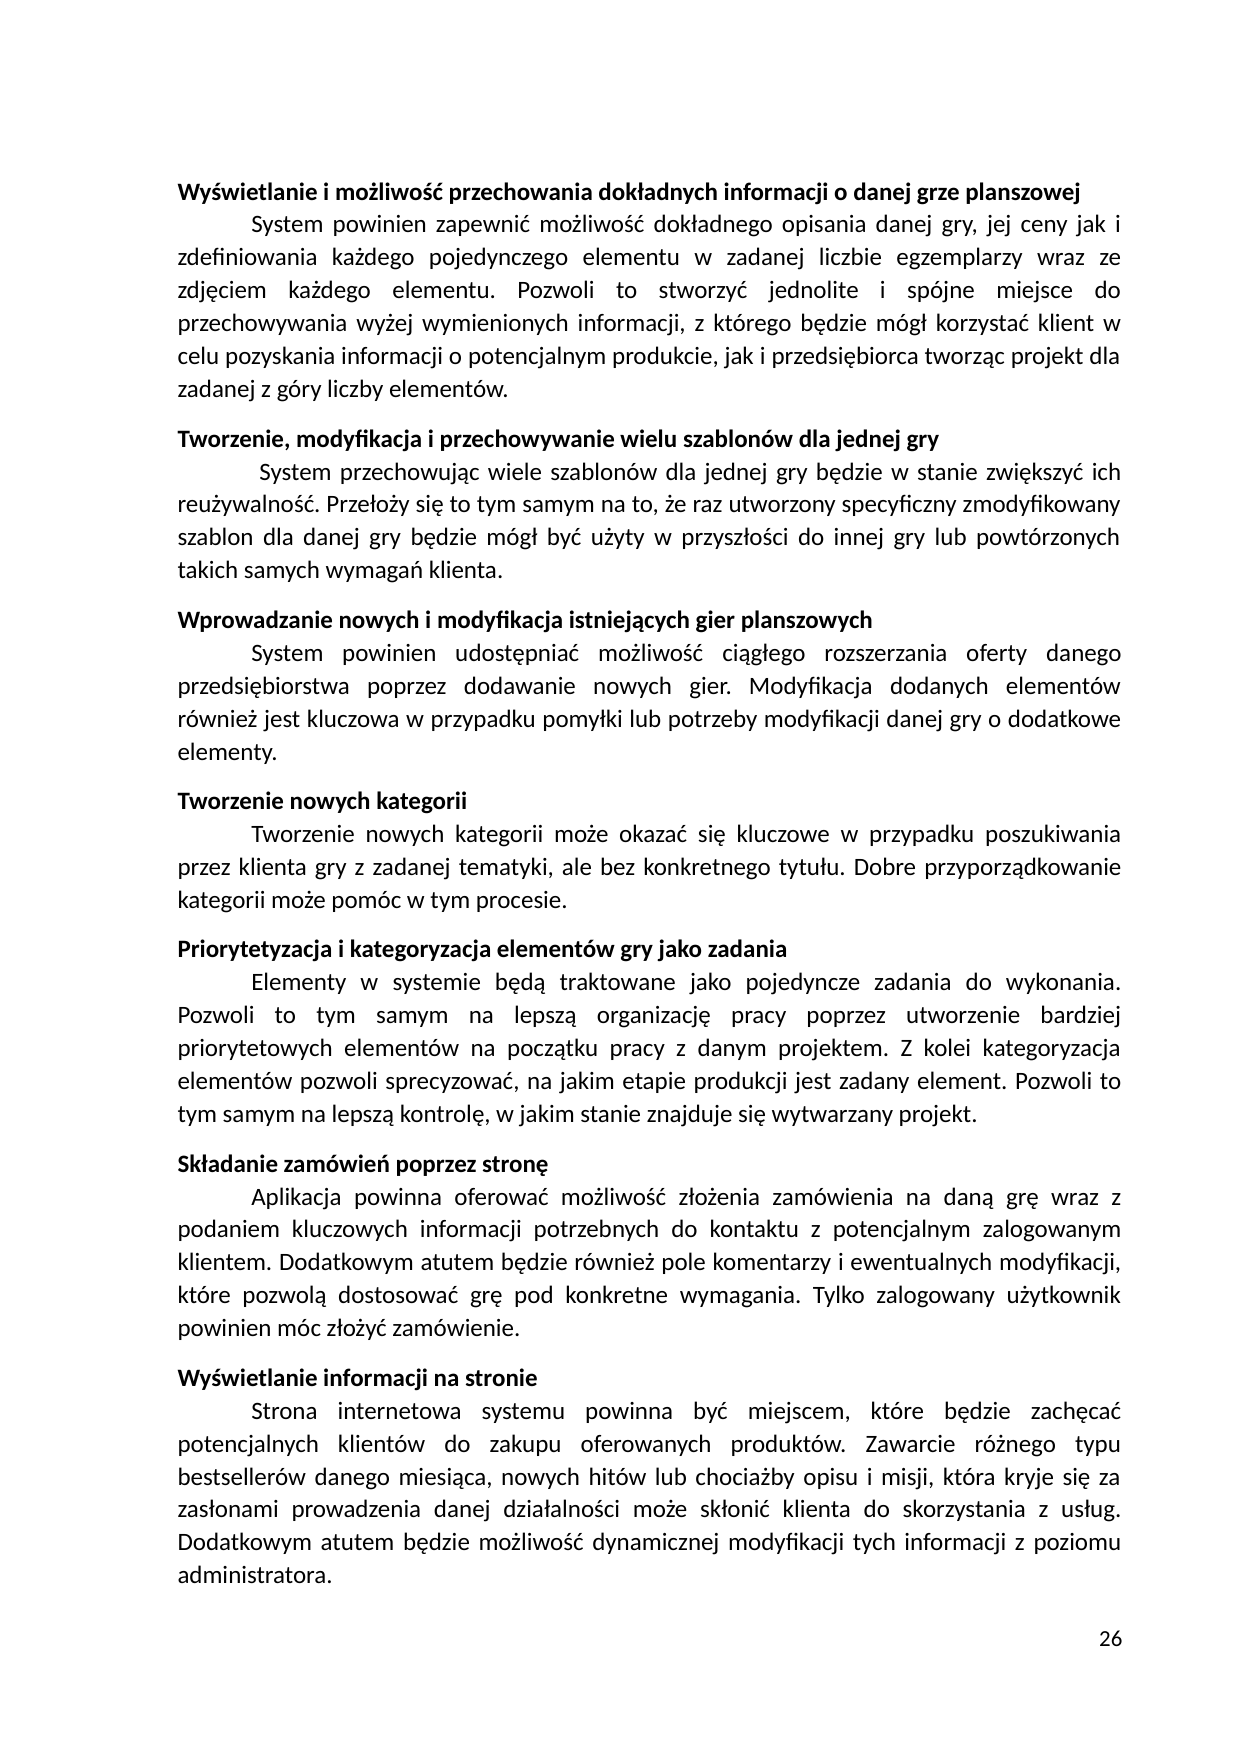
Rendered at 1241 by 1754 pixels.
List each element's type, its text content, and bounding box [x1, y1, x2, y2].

text System przechowując wiele szablonów dla jednej gry będzie w stanie zwiększyć ich reużywalność. Przełoży się to tym samym na to, że raz utworzony specyficzny zmodyfikowany szablon dla danej gry będzie mógł być użyty w przyszłości do innej gry lub powtórzonych takich samych wymagań klienta. [177, 456, 1122, 585]
text Tworzenie, modyfikacja i przechowywanie wielu szablonów dla jednej gry [177, 423, 1122, 453]
text Wyświetlanie i możliwość przechowania dokładnych informacji o danej grze planszowej [177, 176, 1122, 206]
text System powinien udostępniać możliwość ciągłego rozszerzania oferty danego przedsiębiorstwa poprzez dodawanie nowych gier. Modyfikacja dodanych elementów również jest kluczowa w przypadku pomyłki lub potrzeby modyfikacji danej gry o dodatkowe elementy. [177, 637, 1122, 766]
text Wyświetlanie informacji na stronie [177, 1362, 1122, 1392]
text Tworzenie nowych kategorii może okazać się kluczowe w przypadku poszukiwania przez klienta gry z zadanej tematyki, ale bez konkretnego tytułu. Dobre przyporządkowanie kategorii może pomóc w tym procesie. [177, 818, 1122, 914]
text Tworzenie nowych kategorii [177, 785, 1122, 816]
text Priorytetyzacja i kategoryzacja elementów gry jako zadania [177, 934, 1122, 964]
text Składanie zamówień poprzez stronę [177, 1148, 1122, 1178]
text Wprowadzanie nowych i modyfikacja istniejących gier planszowych [177, 604, 1122, 634]
text Elementy w systemie będą traktowane jako pojedyncze zadania do wykonania. Pozwoli to tym samym na lepszą organizację pracy poprzez utworzenie bardziej priorytetowych elementów na początku pracy z danym projektem. Z kolei kategoryzacja elementów pozwoli sprecyzować, na jakim etapie produkcji jest zadany element. Pozwoli to tym samym na lepszą kontrolę, w jakim stanie znajduje się wytwarzany projekt. [177, 967, 1122, 1129]
text Strona internetowa systemu powinna być miejscem, które będzie zachęcać potencjalnych klientów do zakupu oferowanych produktów. Zawarcie różnego typu bestsellerów danego miesiąca, nowych hitów lub chociażby opisu i misji, która kryje się za zasłonami prowadzenia danej działalności może skłonić klienta do skorzystania z usług. Dodatkowym atutem będzie możliwość dynamicznej modyfikacji tych informacji z poziomu administratora. [177, 1395, 1122, 1590]
text System powinien zapewnić możliwość dokładnego opisania danej gry, jej ceny jak i zdefiniowania każdego pojedynczego elementu w zadanej liczbie egzemplarzy wraz ze zdjęciem każdego elementu. Pozwoli to stworzyć jednolite i spójne miejsce do przechowywania wyżej wymienionych informacji, z którego będzie mógł korzystać klient w celu pozyskania informacji o potencjalnym produkcie, jak i przedsiębiorca tworząc projekt dla zadanej z góry liczby elementów. [177, 209, 1122, 404]
text Aplikacja powinna oferować możliwość złożenia zamówienia na daną grę wraz z podaniem kluczowych informacji potrzebnych do kontaktu z potencjalnym zalogowanym klientem. Dodatkowym atutem będzie również pole komentarzy i ewentualnych modyfikacji, które pozwolą dostosować grę pod konkretne wymagania. Tylko zalogowany użytkownik powinien móc złożyć zamówienie. [177, 1181, 1122, 1343]
